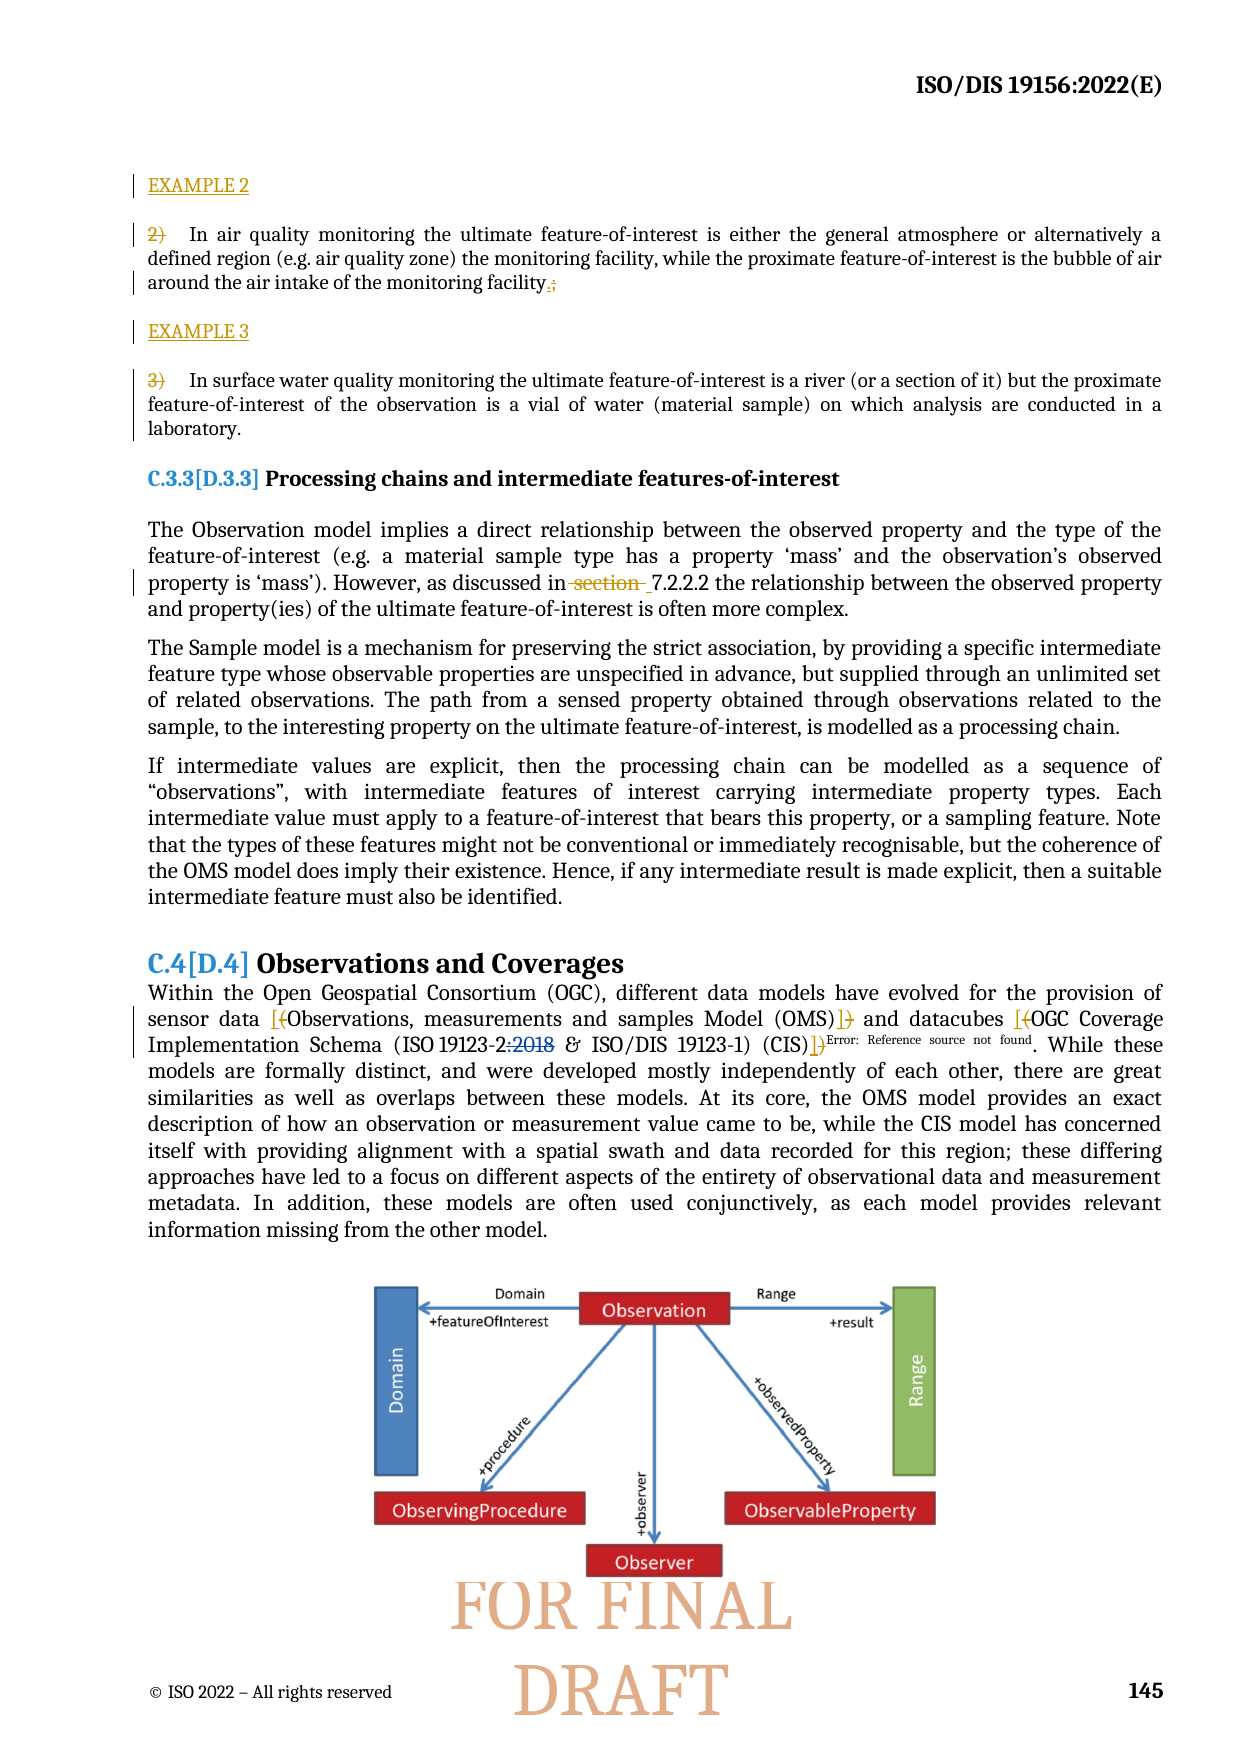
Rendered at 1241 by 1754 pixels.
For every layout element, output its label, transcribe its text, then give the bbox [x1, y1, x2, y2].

picture [367, 1280, 944, 1582]
text Within the Open Geospatial Consortium (OGC), different data models have evolved for the provision of sensor data Observations, measurements and samples Model (OMS) and datacubes OGC Coverage Implementation Schema (ISO 19123-2 & ISO/DIS 19123-1) (CIS). While these models are formally distinct, and were developed mostly independently of each other, there are great similarities as well as overlaps between these models. At its core, the OMS model provides an exact description of how an observation or measurement value came to be, while the CIS model has concerned itself with providing alignment with a spatial swath and data recorded for this region; these differing approaches have led to a focus on different aspects of the entirety of observational data and measurement metadata. In addition, these models are often used conjunctively, as each model provides relevant information missing from the other model. [148, 979, 1163, 1243]
text The Sample model is a mechanism for preserving the strict association, by providing a specific intermediate feature type whose observable properties are unspecified in advance, but supplied through an unlimited set of related observations. The path from a sensed property obtained through observations related to the sample, to the interesting property on the ultimate feature-of-interest, is modelled as a processing chain. [148, 634, 1163, 740]
text Observations and Coverages [148, 951, 1163, 979]
text In surface water quality monitoring the ultimate feature-of-interest is a river (or a section of it) but the proximate feature-of-interest of the observation is a vial of water (material sample) on which analysis are conducted in a laboratory. [148, 369, 1163, 441]
text If intermediate values are explicit, then the processing chain can be modelled as a sequence of “observations”, with intermediate features of interest carrying intermediate property types. Each intermediate value must apply to a feature-of-interest that bears this property, or a sampling feature. Note that the types of these features might not be conventional or immediately recognisable, but the coherence of the OMS model does imply their existence. Hence, if any intermediate result is made explicit, then a suitable intermediate feature must also be identified. [148, 752, 1163, 911]
text Processing chains and intermediate features-of-interest [148, 466, 1163, 492]
text In air quality monitoring the ultimate feature-of-interest is either the general atmosphere or alternatively a defined region (e.g. air quality zone) the monitoring facility, while the proximate feature-of-interest is the bubble of air around the air intake of the monitoring facility [148, 223, 1163, 295]
text The Observation model implies a direct relationship between the observed property and the type of the feature-of-interest (e.g. a material sample type has a property ‘mass’ and the observation’s observed property is ‘mass’). However, as discussed in7.2.2.2 the relationship between the observed property and property(ies) of the ultimate feature-of-interest is often more complex. [148, 517, 1163, 622]
